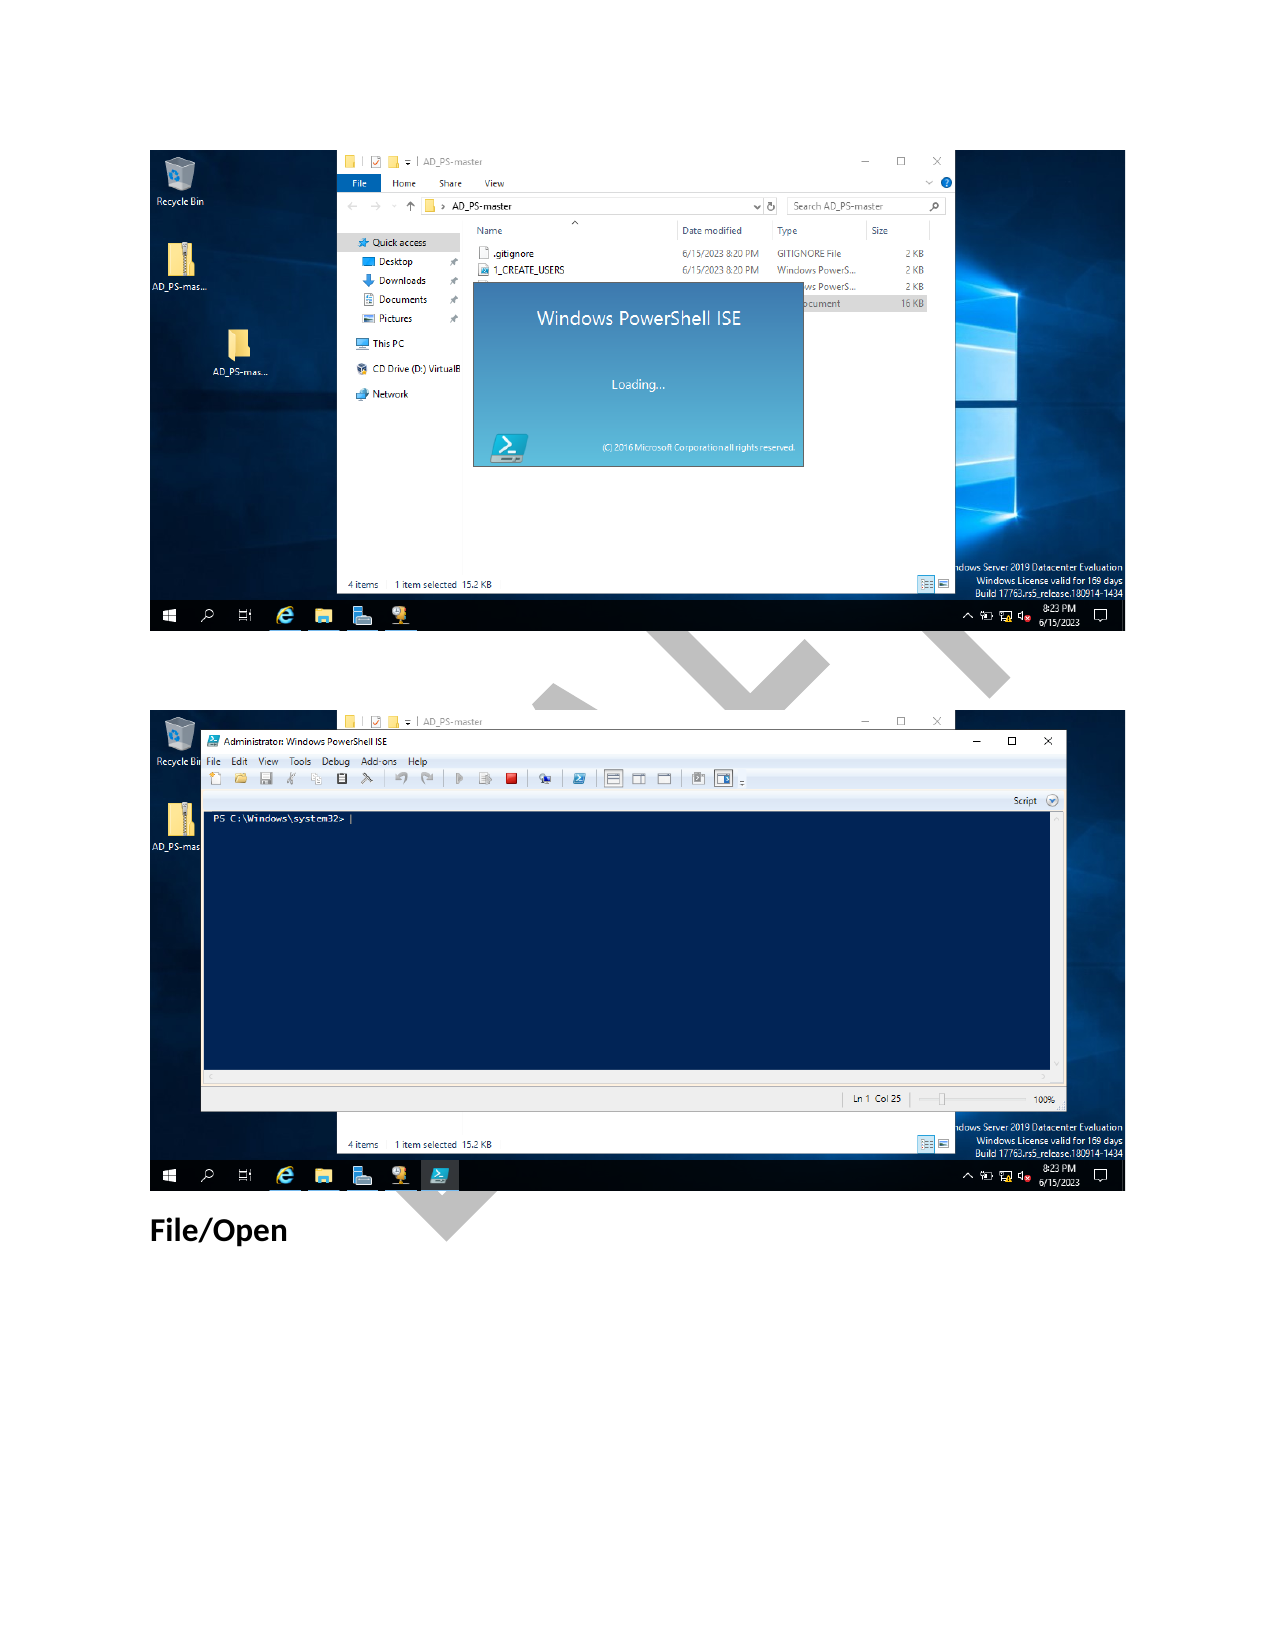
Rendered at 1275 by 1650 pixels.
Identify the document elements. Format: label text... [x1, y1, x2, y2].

picture [150, 150, 1125, 631]
text File/Open [150, 1209, 1125, 1250]
picture [150, 710, 1125, 1191]
